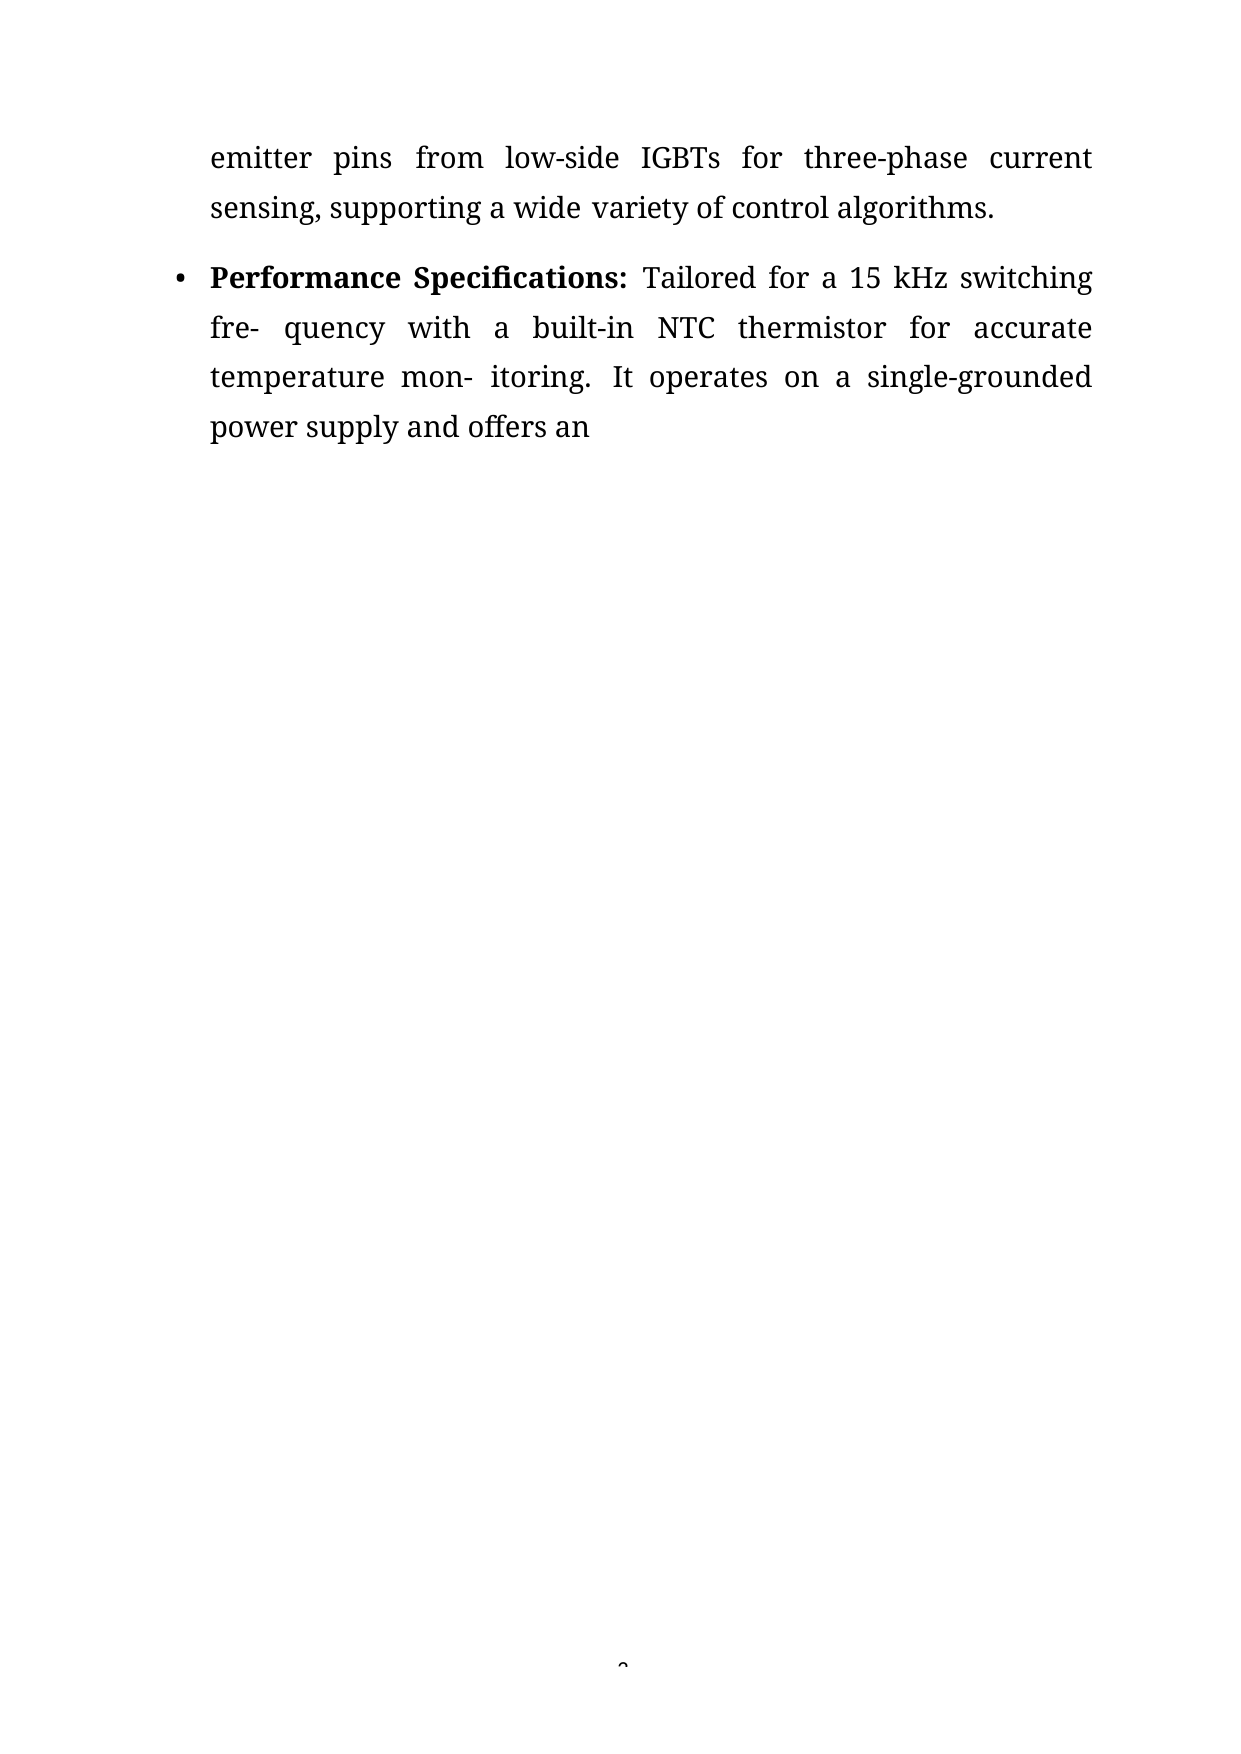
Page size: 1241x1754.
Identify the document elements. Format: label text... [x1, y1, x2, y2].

list Performance Specifications: Tailored for a 15 kHz switching fre- quency with a built-in NTC thermistor for accurate temperature mon- itoring. It operates on a single-grounded power supply and offers an [175, 257, 1093, 446]
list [175, 137, 1093, 227]
